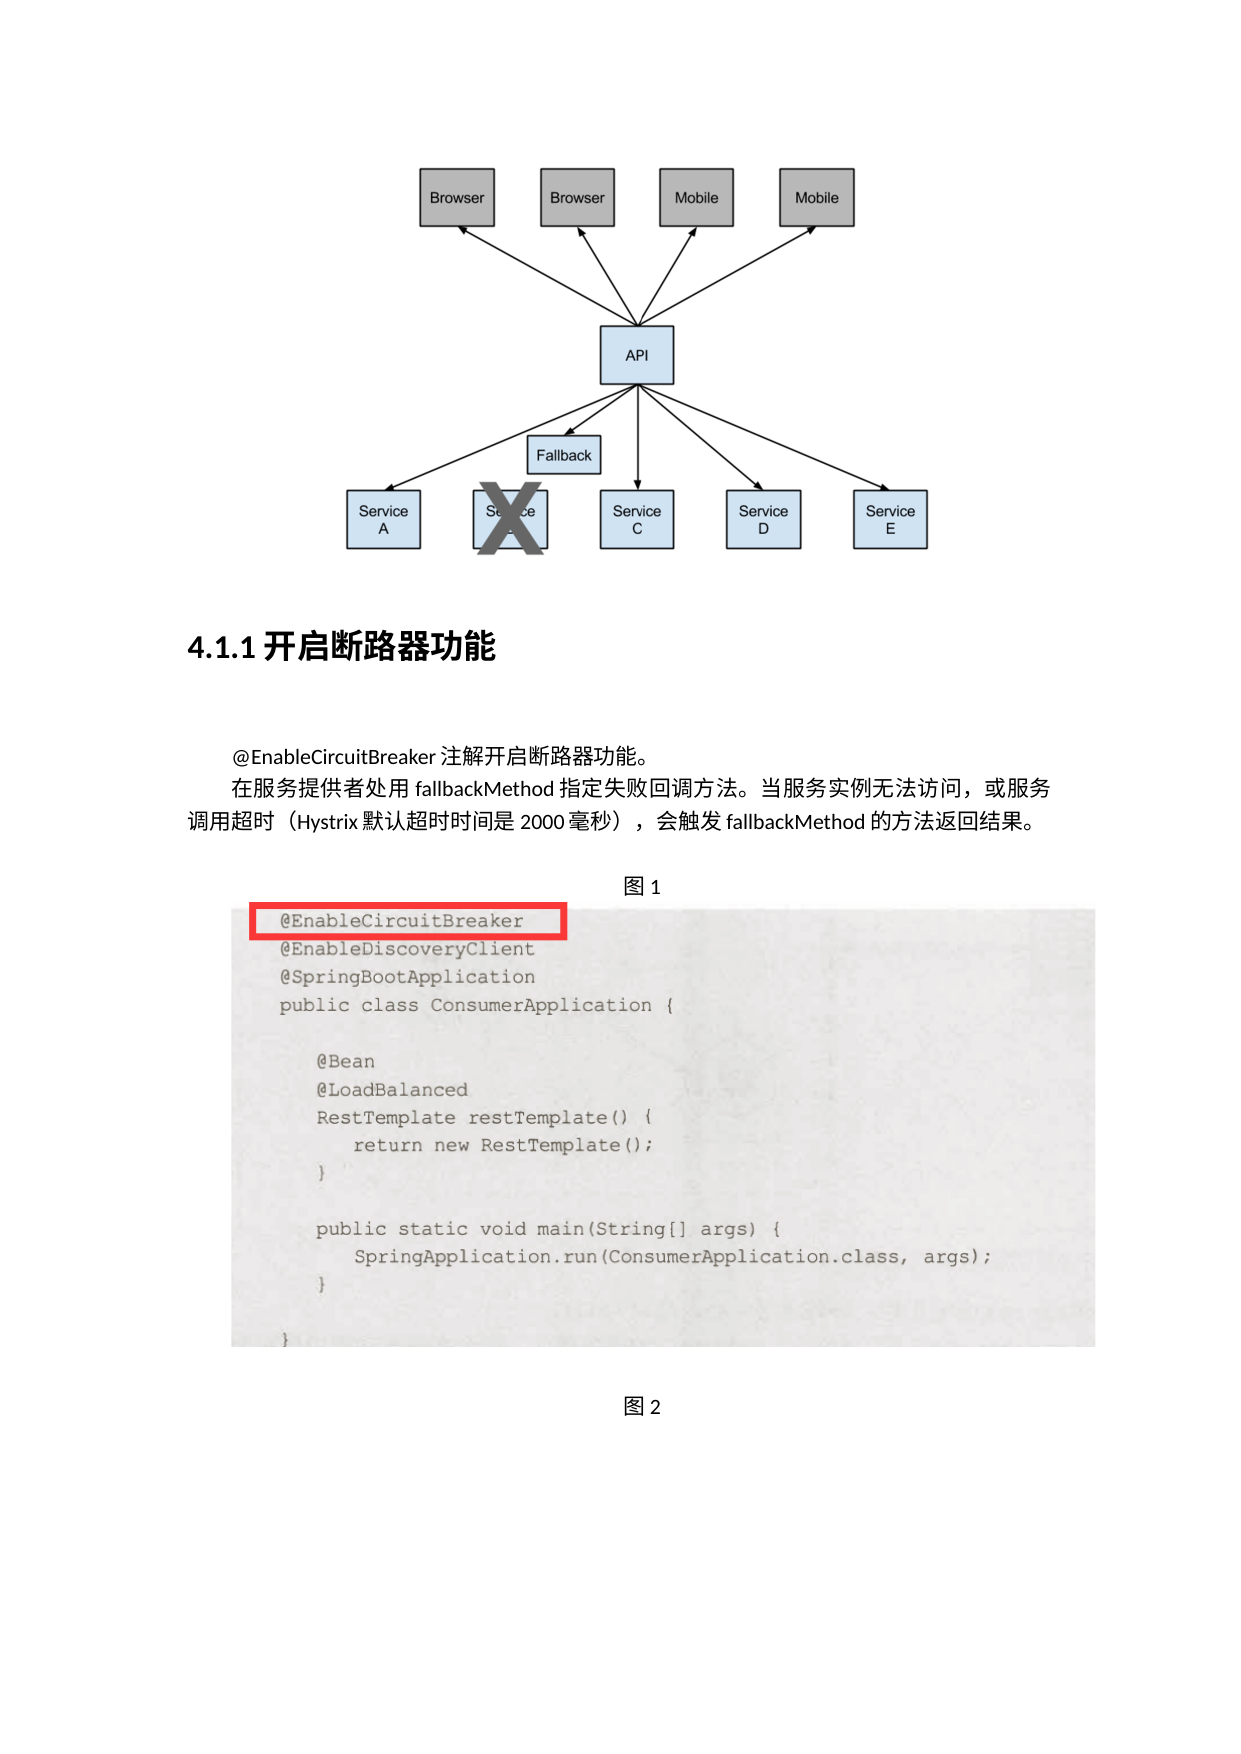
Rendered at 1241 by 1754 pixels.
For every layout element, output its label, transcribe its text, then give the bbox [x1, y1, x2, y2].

text 在服务提供者处用fallbackMethod指定失败回调方法。当服务实例无法访问，或服务调用超时（Hystrix默认超时时间是2000毫秒），会触发fallbackMethod的方法返回结果。 [187, 771, 1053, 836]
text 图2 [187, 1388, 1053, 1421]
picture [231, 900, 1096, 1347]
text 图1 [187, 868, 1053, 901]
text @Enable­CircuitBreaker注解开启断路器功能。 [187, 738, 1053, 771]
picture [320, 162, 964, 568]
subtitle 4.1.1 开启断路器功能 [187, 612, 1053, 677]
